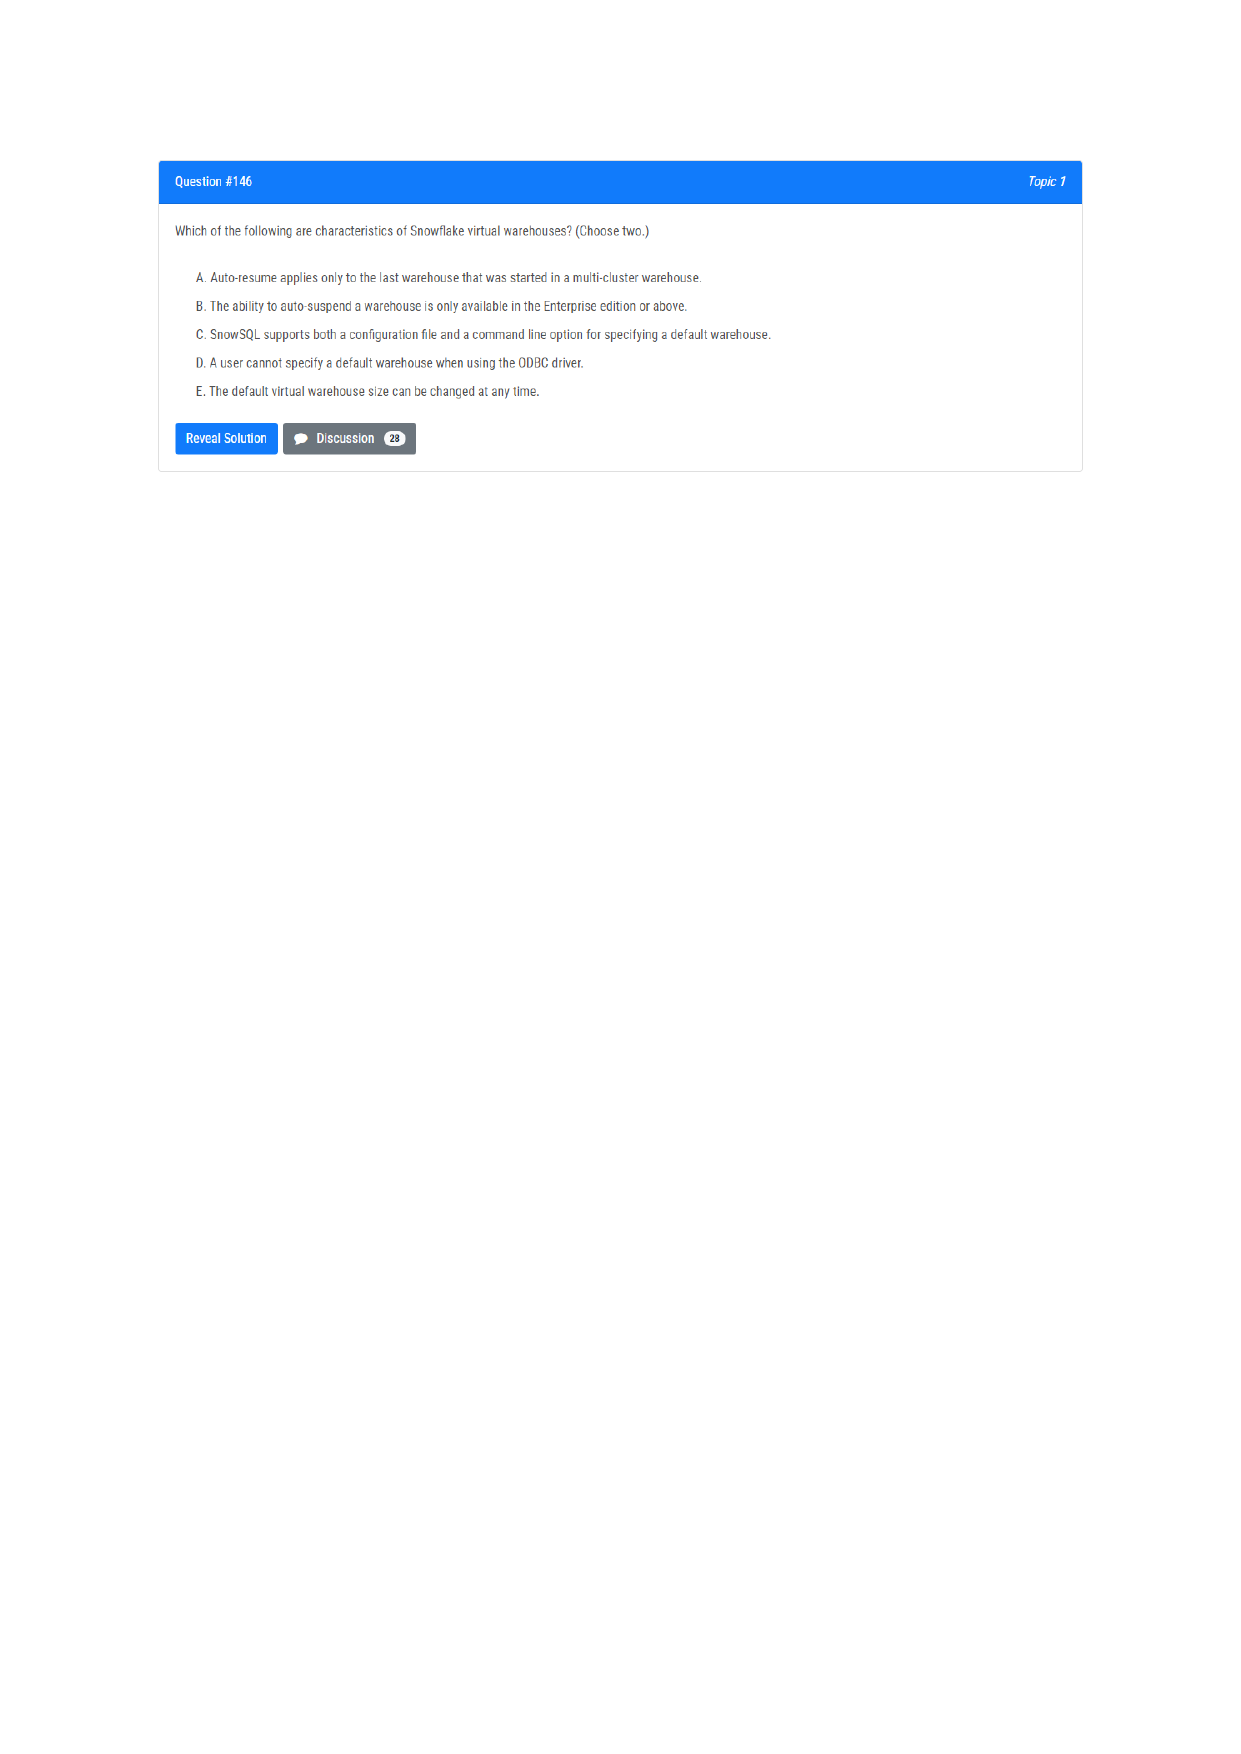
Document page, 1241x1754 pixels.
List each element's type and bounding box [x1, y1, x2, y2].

picture [150, 150, 1091, 480]
